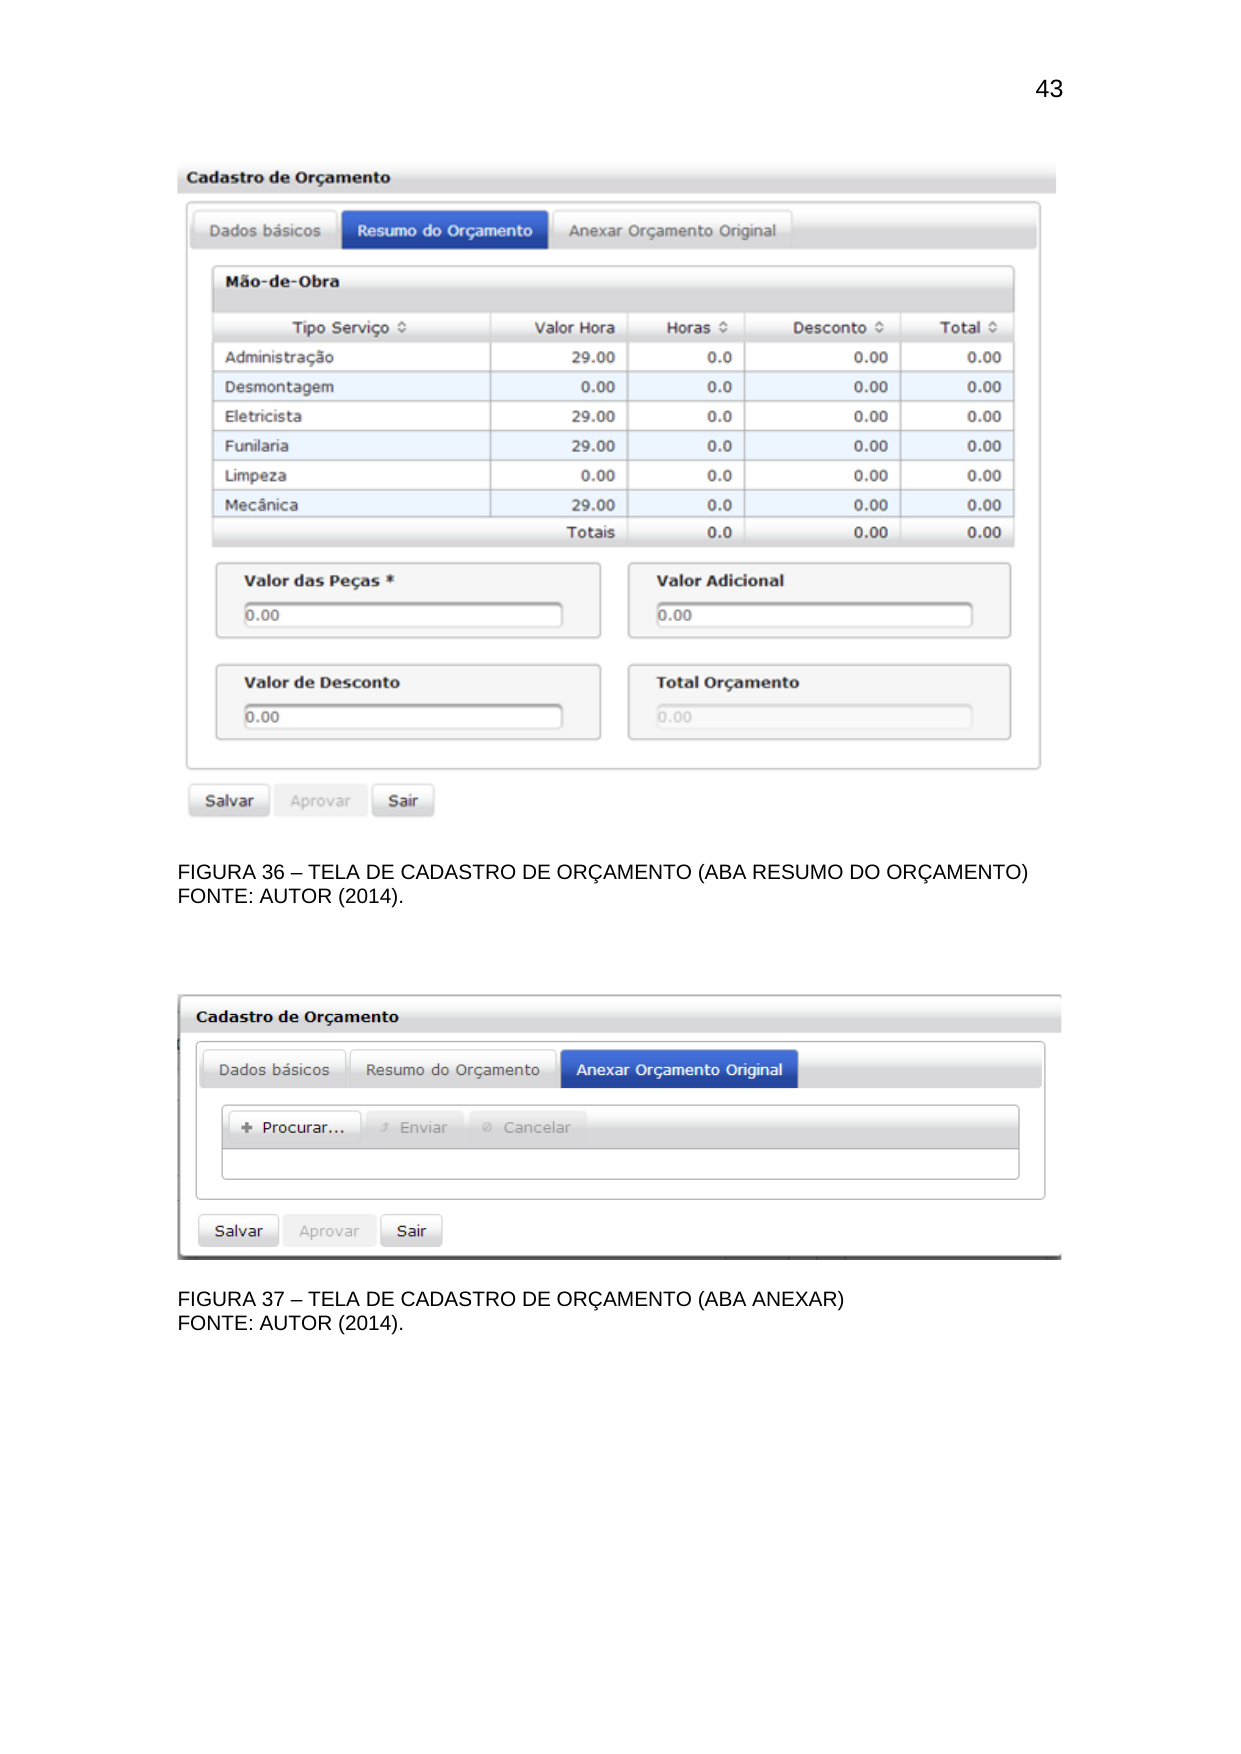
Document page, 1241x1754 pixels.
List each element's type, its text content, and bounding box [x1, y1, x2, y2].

picture [177, 994, 1062, 1260]
picture [177, 160, 1057, 834]
text FONTE: Autor (2014). [177, 1311, 1063, 1335]
text FONTE: Autor (2014). [177, 884, 1063, 908]
